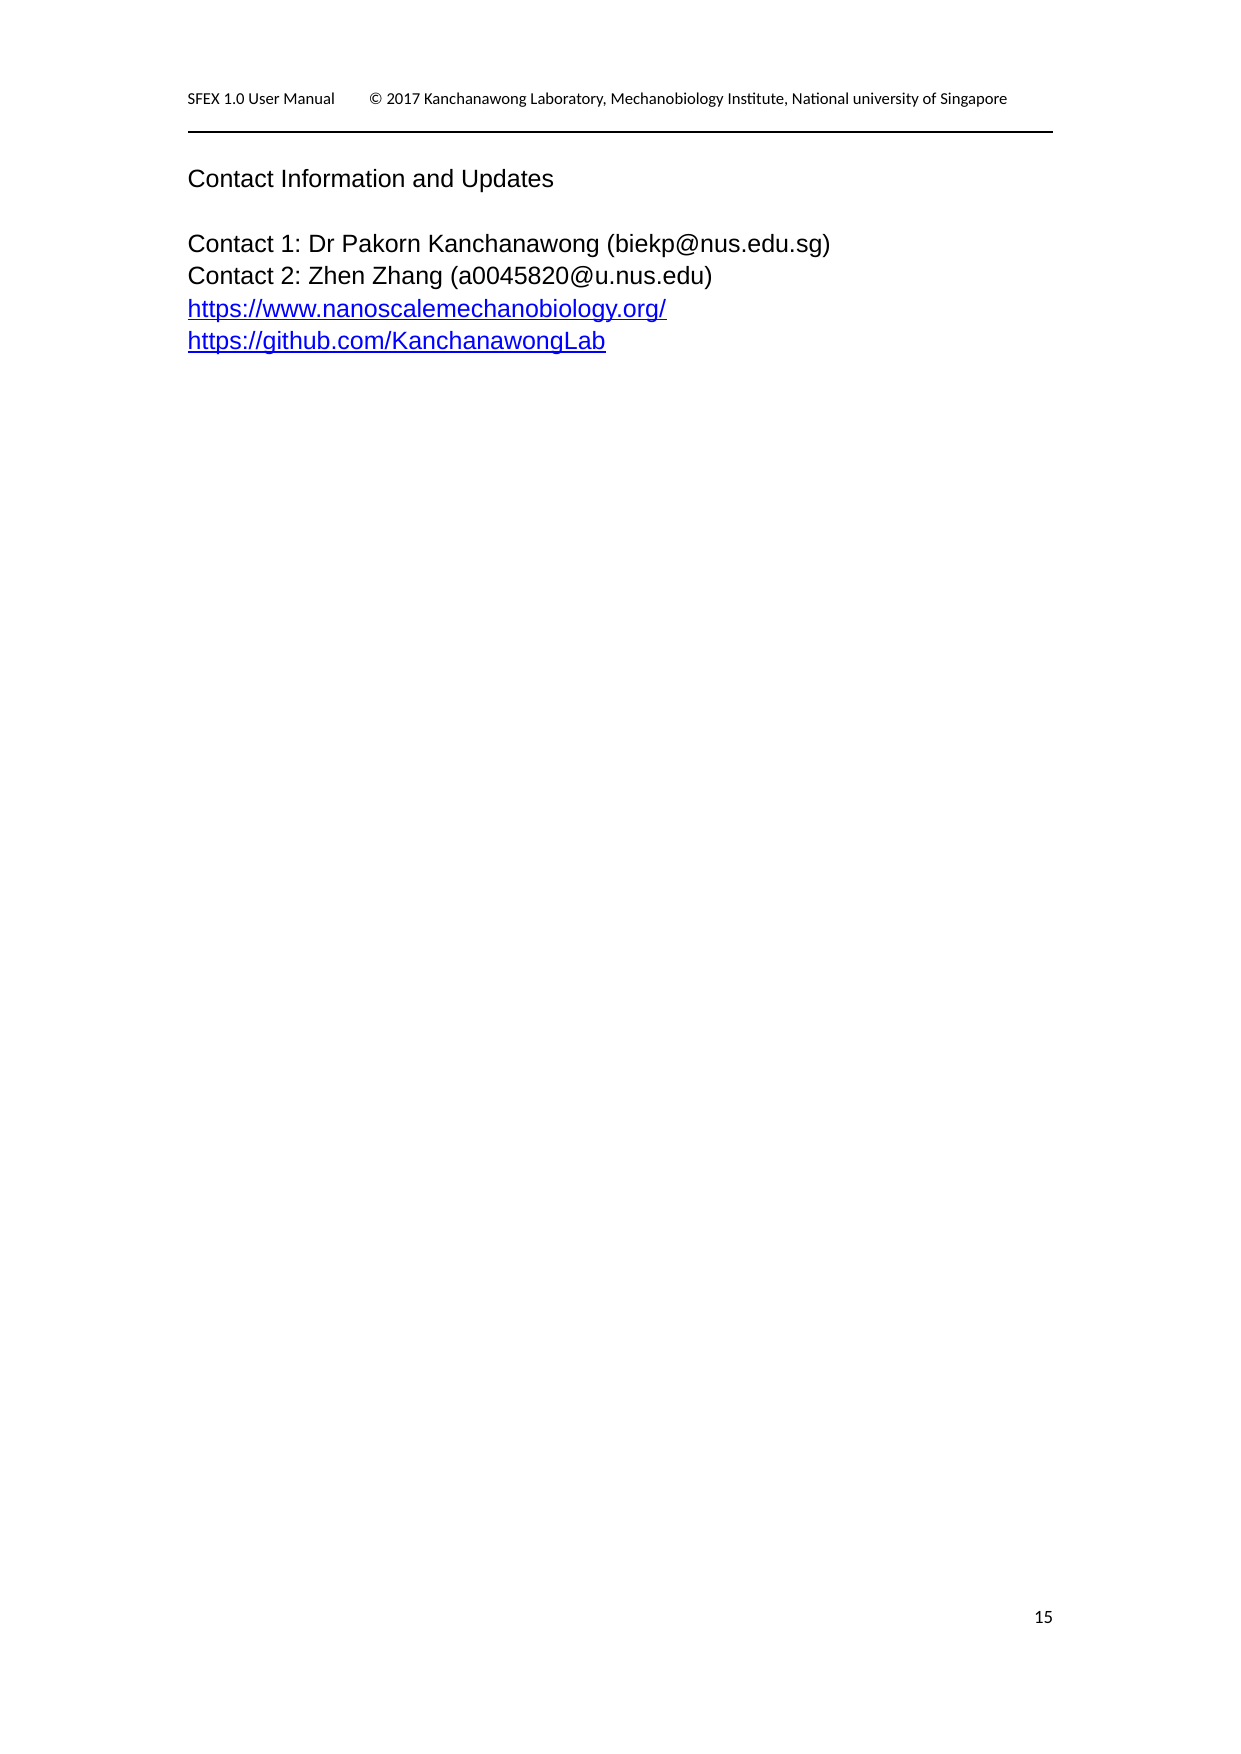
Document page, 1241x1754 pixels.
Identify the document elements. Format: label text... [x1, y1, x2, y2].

text https://www.nanoscalemechanobiology.org/ [187, 292, 1053, 324]
text Contact Information and Updates [187, 162, 1053, 194]
text Contact 2: Zhen Zhang (a0045820@u.nus.edu) [187, 259, 1053, 292]
text Contact 1: Dr Pakorn Kanchanawong (biekp@nus.edu.sg) [187, 227, 1053, 259]
text https://github.com/KanchanawongLab [187, 324, 1053, 357]
